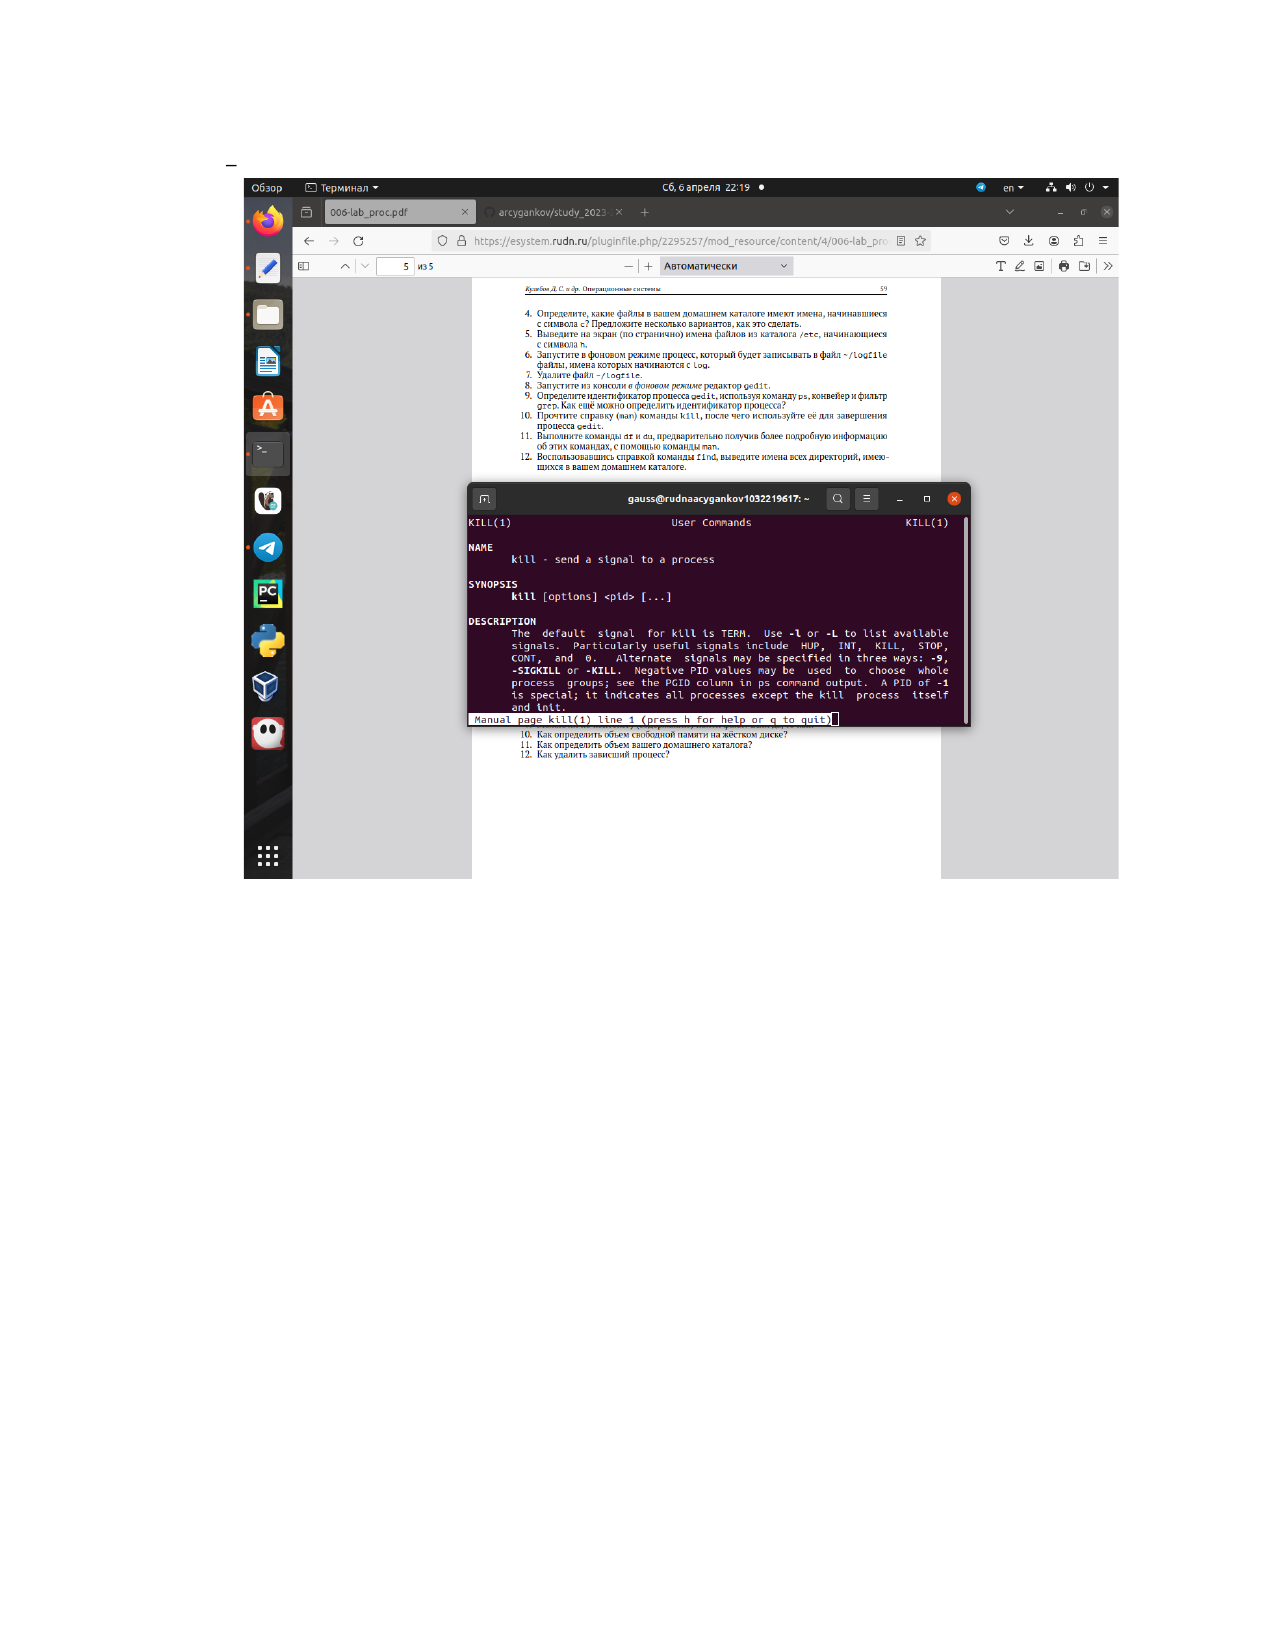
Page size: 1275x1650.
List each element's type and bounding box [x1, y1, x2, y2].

picture [243, 178, 1119, 879]
